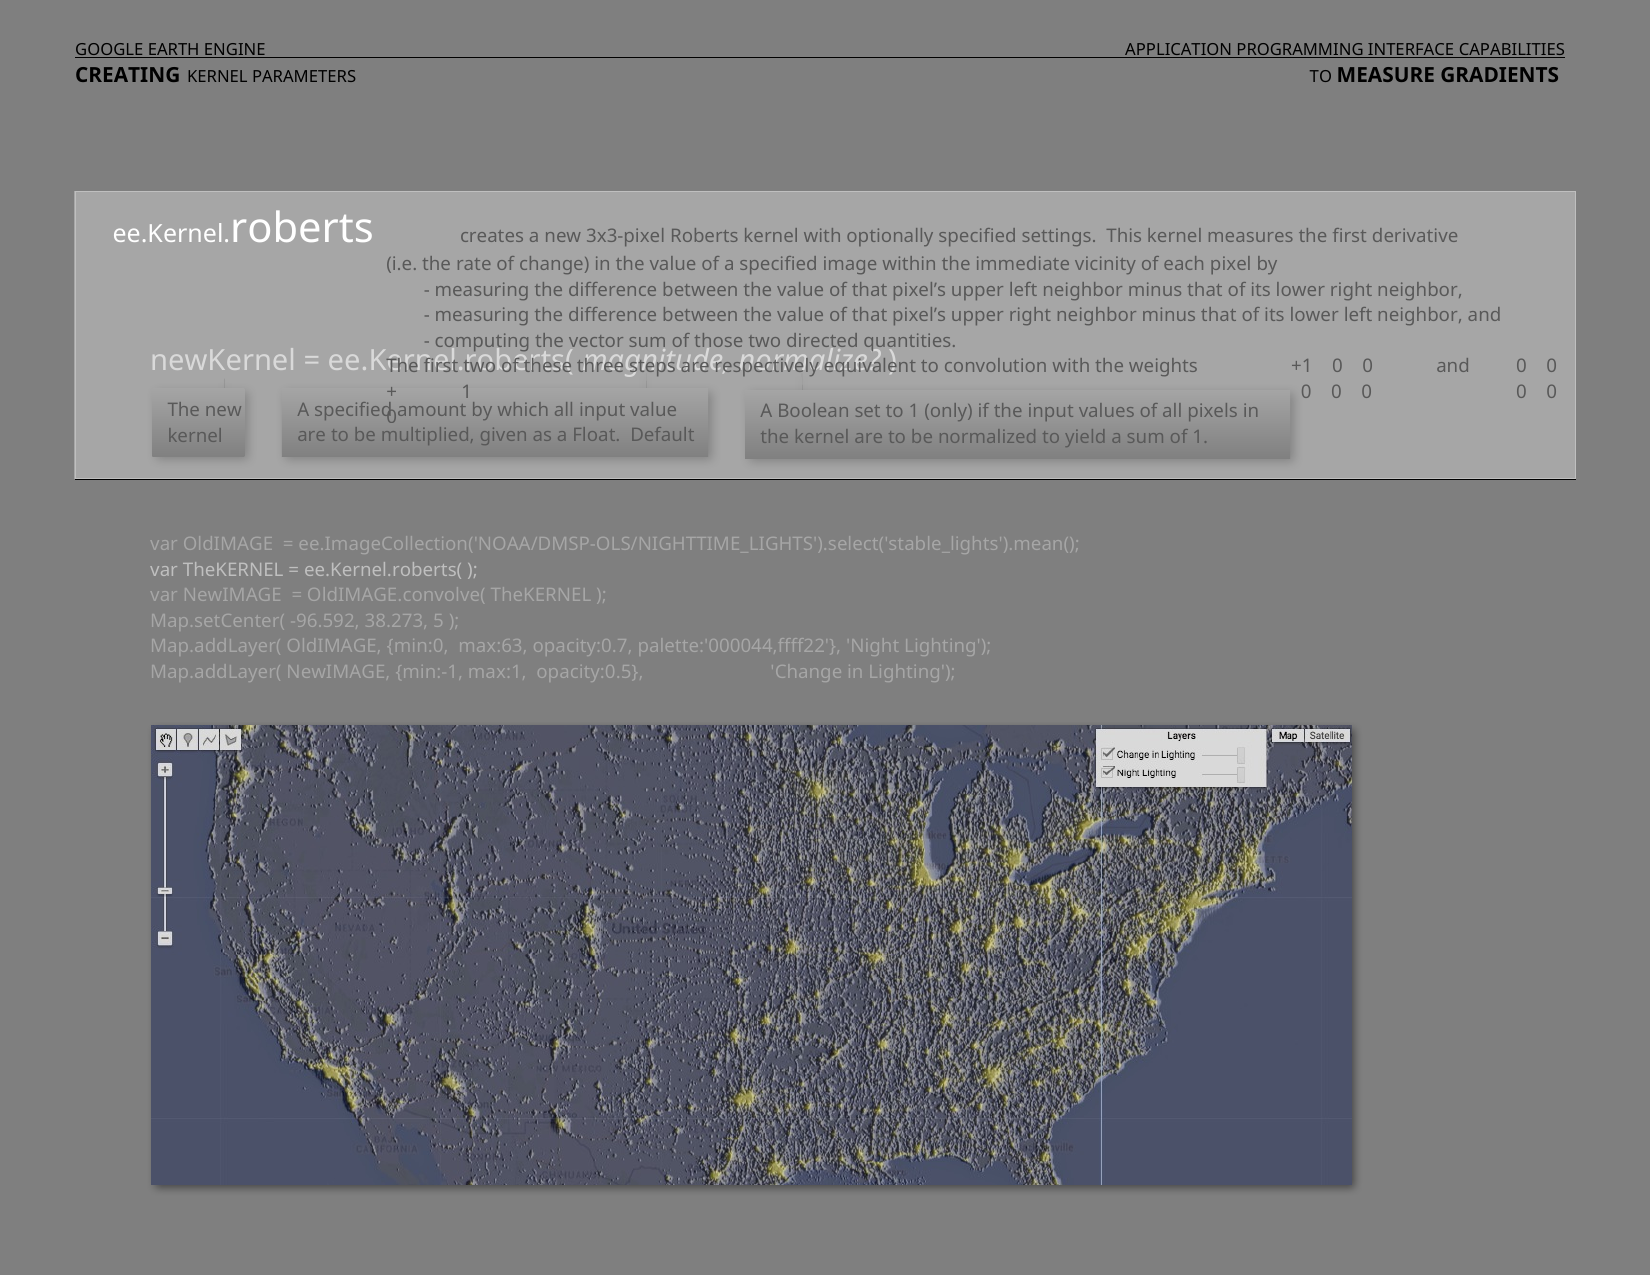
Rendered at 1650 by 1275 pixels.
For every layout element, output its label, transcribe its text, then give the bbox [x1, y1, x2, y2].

text var TheKERNEL = ee.Kernel.roberts( ); [150, 556, 1650, 582]
text var NewIMAGE = OldIMAGE.convolve( TheKERNEL ); [150, 582, 1650, 607]
text ee.Kernel.roberts creates a new 3x3-pixel Roberts kernel with optionally specified settings. This kernel measures the first derivative [76, 192, 1575, 247]
text newKernel = ee.Kernel.roberts( magnitude, normalize? ) [76, 333, 1575, 372]
text Map.addLayer( NewIMAGE, {min:-1, max:1, opacity:0.5}, 'Change in Lighting'); [150, 658, 1650, 684]
text GOOGLE EARTH ENGINE APPLICATION PROGRAMMING INTERFACE CAPABILITIES [75, 37, 1575, 60]
text Map.addLayer( OldIMAGE, {min:0, max:63, opacity:0.7, palette:'000044,ffff22'}, 'Night Lighting'); [150, 633, 1650, 658]
text Map.setCenter( -96.592, 38.273, 5 ); [150, 607, 1650, 633]
text var OldIMAGE = ee.ImageCollection('NOAA/DMSP-OLS/NIGHTTIME_LIGHTS').select('stable_lights').mean(); [150, 531, 1650, 556]
picture [151, 725, 1352, 1185]
text CREATING KERNEL TO MEASURE GRADIENTS [75, 60, 1575, 114]
